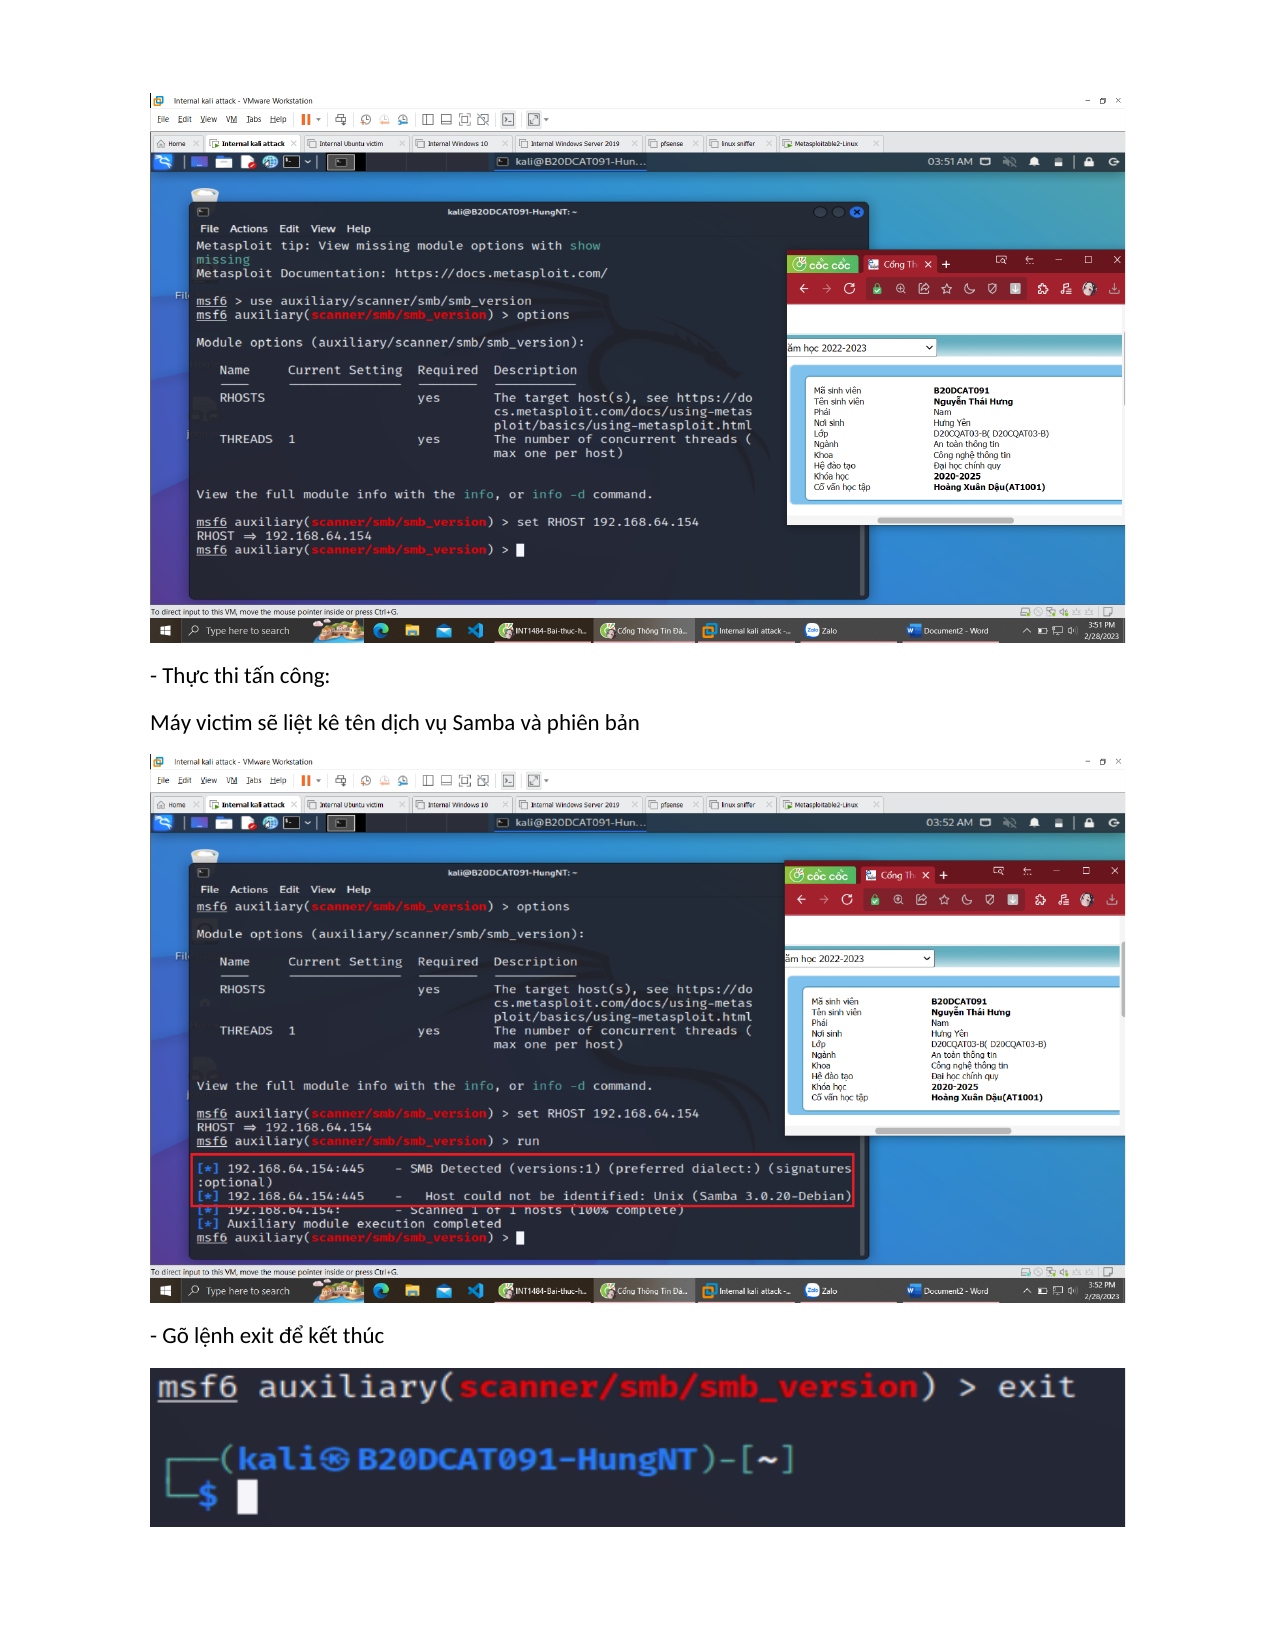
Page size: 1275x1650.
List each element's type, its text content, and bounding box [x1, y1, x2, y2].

text Máy victim sẽ liệt kê tên dịch vụ Samba và phiên bản [150, 708, 1125, 736]
picture [150, 93, 1125, 643]
text - Gõ lệnh exit để kết thúc [150, 1321, 1125, 1349]
picture [150, 754, 1125, 1303]
text - Thực thi tấn công: [150, 661, 1125, 689]
picture [150, 1368, 1125, 1527]
